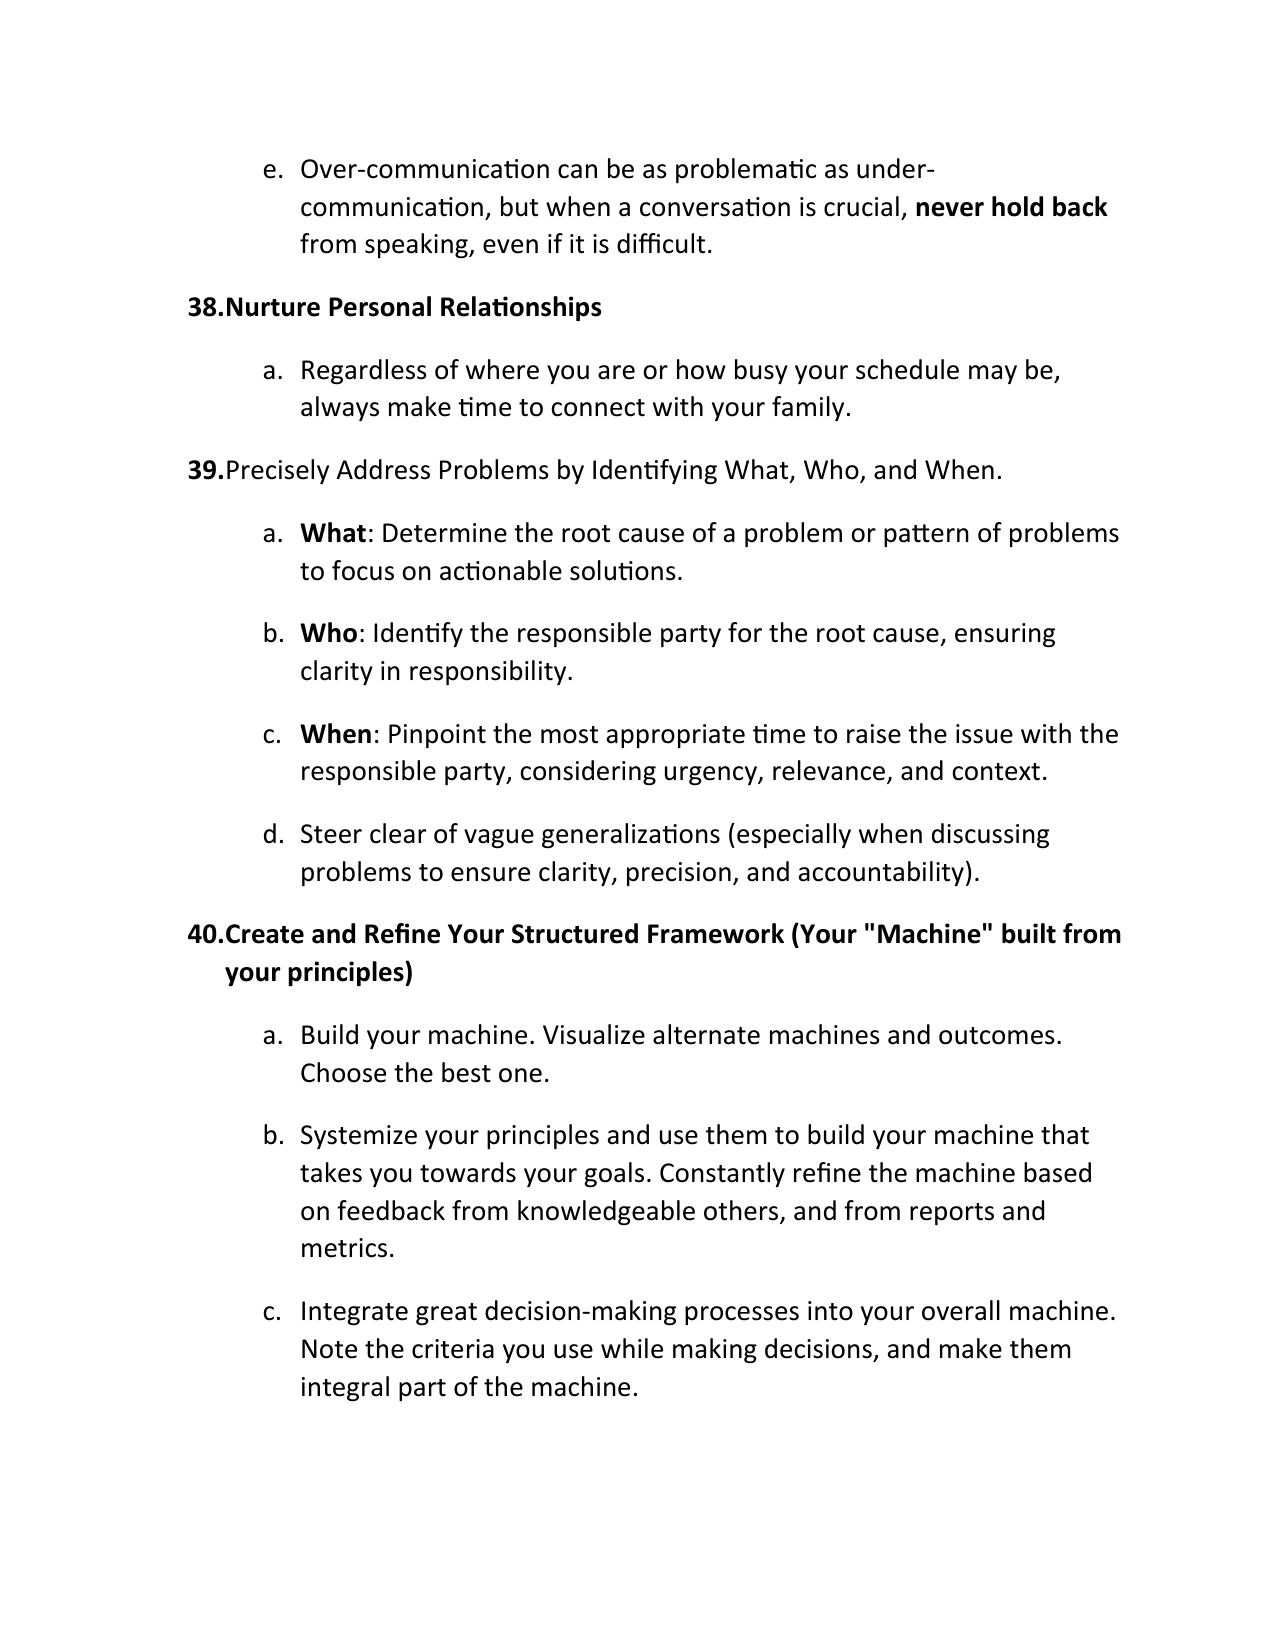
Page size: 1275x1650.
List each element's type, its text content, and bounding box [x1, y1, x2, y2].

list Over-communication can be as problematic as under-communication, but when a conversation is crucial, never hold back from speaking, even if it is difficult. [262, 150, 1125, 261]
list What: Determine the root cause of a problem or pattern of problems to focus on actionable solutions. [262, 514, 1125, 587]
list Nurture Personal Relationships [187, 288, 1125, 324]
list Systemize your principles and use them to build your machine that takes you towards your goals. Constantly refine the machine based on feedback from knowledgeable others, and from reports and metrics. [262, 1116, 1125, 1265]
list Build your machine. Visualize alternate machines and outcomes. Choose the best one. [262, 1016, 1125, 1089]
list Precisely Address Problems by Identifying What, Who, and When. [187, 451, 1125, 487]
list Who: Identify the responsible party for the root cause, ensuring clarity in responsibility. [262, 614, 1125, 688]
list Regardless of where you are or how busy your schedule may be, always make time to connect with your family. [262, 351, 1125, 424]
list When: Pinpoint the most appropriate time to raise the issue with the responsible party, considering urgency, relevance, and context. [262, 715, 1125, 788]
list Create and Refine Your Structured Framework (Your "Machine" built from your principles) [187, 916, 1125, 989]
list Integrate great decision-making processes into your overall machine. Note the criteria you use while making decisions, and make them integral part of the machine. [262, 1292, 1125, 1403]
list Steer clear of vague generalizations (especially when discussing problems to ensure clarity, precision, and accountability). [262, 815, 1125, 888]
